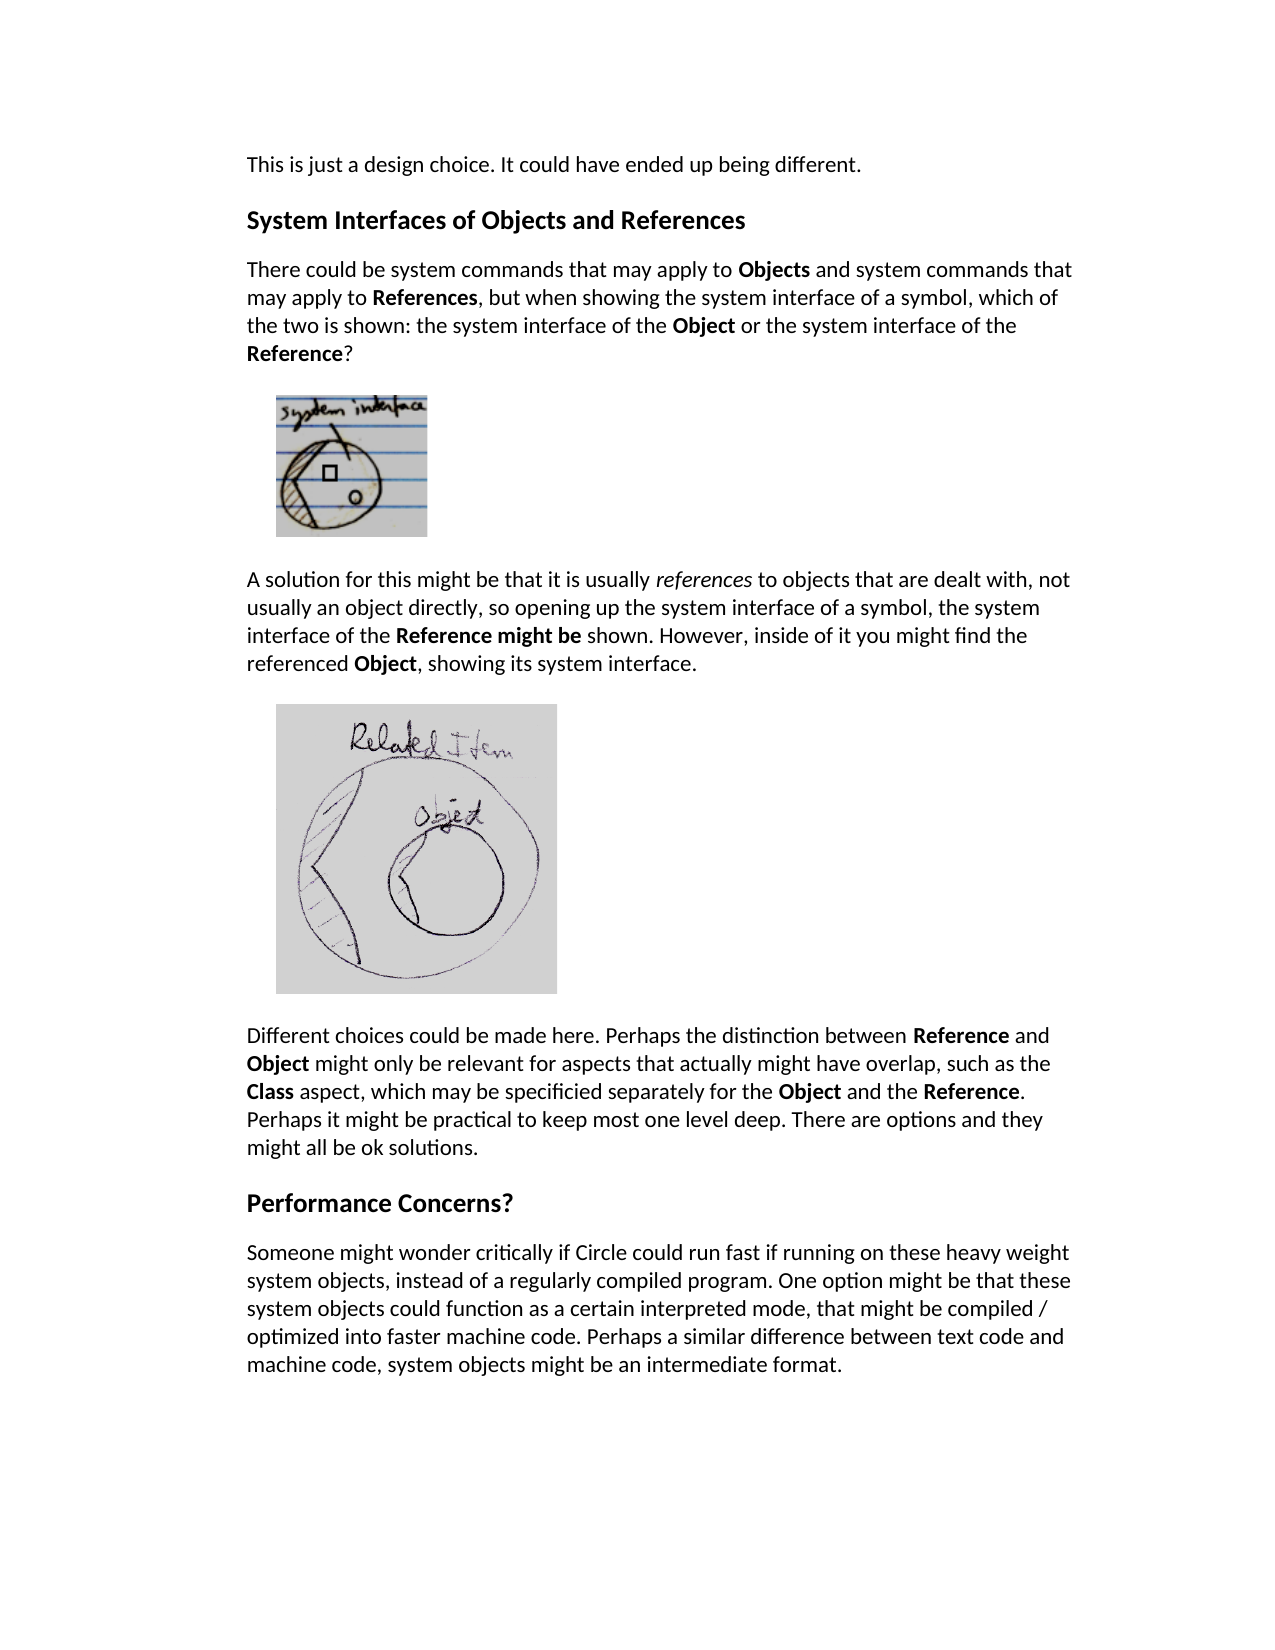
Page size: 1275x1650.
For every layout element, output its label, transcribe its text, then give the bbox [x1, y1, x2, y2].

subtitle Performance Concerns? [247, 1186, 1087, 1219]
text There could be system commands that may apply to Objects and system commands that may apply to References, but when showing the system interface of a symbol, which of the two is shown: the system interface of the Object or the system interface of the Reference? [247, 255, 1087, 367]
picture [276, 704, 558, 994]
picture [276, 395, 428, 537]
text This is just a design choice. It could have ended up being different. [247, 150, 1087, 178]
text Someone might wonder critically if Circle could run fast if running on these heavy weight system objects, instead of a regularly compiled program. One option might be that these system objects could function as a certain interpreted mode, that might be compiled / optimized into faster machine code. Perhaps a similar difference between text code and machine code, system objects might be an intermediate format. [247, 1238, 1087, 1378]
subtitle System Interfaces of Objects and References [247, 203, 1087, 236]
text A solution for this might be that it is usually references to objects that are dealt with, not usually an object directly, so opening up the system interface of a symbol, the system interface of the Reference might be shown. However, inside of it you might find the referenced Object, showing its system interface. [247, 565, 1087, 677]
text Different choices could be made here. Perhaps the distinction between Reference and Object might only be relevant for aspects that actually might have overlap, such as the Class aspect, which may be specificied separately for the Object and the Reference. Perhaps it might be practical to keep most one level deep. There are options and they might all be ok solutions. [247, 1021, 1087, 1161]
